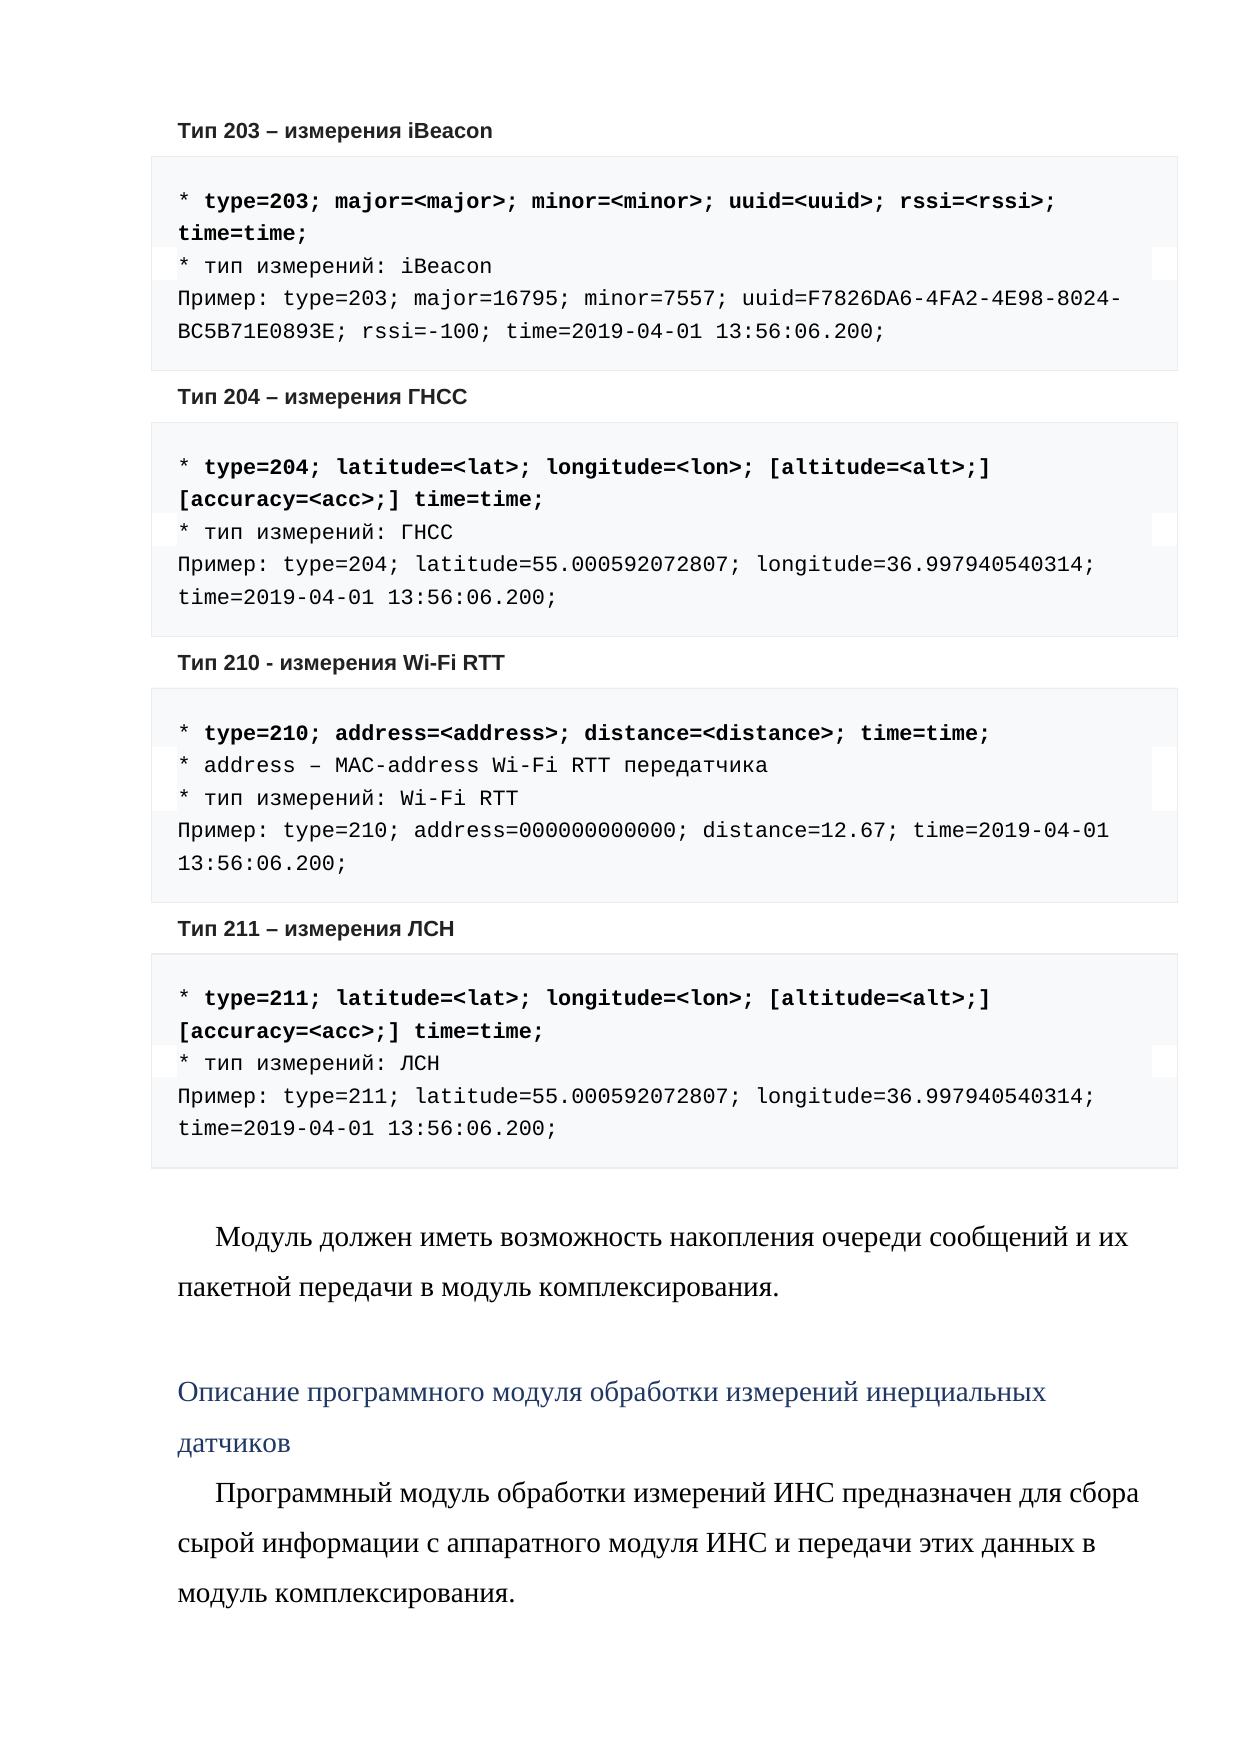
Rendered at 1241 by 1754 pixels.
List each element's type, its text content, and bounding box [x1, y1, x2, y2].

text * type=211; latitude=<lat>; longitude=<lon>; [altitude=<alt>;] [accuracy=<acc>;] time=time; [152, 955, 1177, 1045]
text Программный модуль обработки измерений ИНС предназначен для сбора сырой информации с аппаратного модуля ИНС и передачи этих данных в модуль комплексирования. [177, 1475, 1152, 1609]
text * address – MAC-address Wi-Fi RTT передатчика [177, 747, 1152, 779]
subtitle Описание программного модуля обработки измерений инерциальных датчиков [177, 1374, 1152, 1458]
text Тип 210 - измерения Wi-Fi RTT [177, 650, 1152, 675]
text Тип 204 – измерения ГНСС [177, 384, 1152, 409]
text Пример: type=211; latitude=55.000592072807; longitude=36.997940540314; time=2019-04-01 13:56:06.200; [152, 1051, 1177, 1167]
text Тип 203 – измерения iBeacon [177, 118, 1152, 143]
text Пример: type=203; major=16795; minor=7557; uuid=F7826DA6-4FA2-4E98-8024-BC5B71E0893E; rssi=-100; time=2019-04-01 13:56:06.200; [152, 253, 1177, 370]
text Пример: type=204; latitude=55.000592072807; longitude=36.997940540314; time=2019-04-01 13:56:06.200; [152, 519, 1177, 636]
text * type=210; address=<address>; distance=<distance>; time=time; [152, 689, 1177, 747]
text Модуль должен иметь возможность накопления очереди сообщений и их пакетной передачи в модуль комплексирования. [177, 1219, 1152, 1303]
text Тип 211 – измерения ЛСН [177, 916, 1152, 941]
text * type=204; latitude=<lat>; longitude=<lon>; [altitude=<alt>;] [accuracy=<acc>;] time=time; [152, 423, 1177, 513]
text * type=203; major=<major>; minor=<minor>; uuid=<uuid>; rssi=<rssi>; time=time; [152, 157, 1177, 247]
text Пример: type=210; address=000000000000; distance=12.67; time=2019-04-01 13:56:06.200; [152, 785, 1177, 902]
